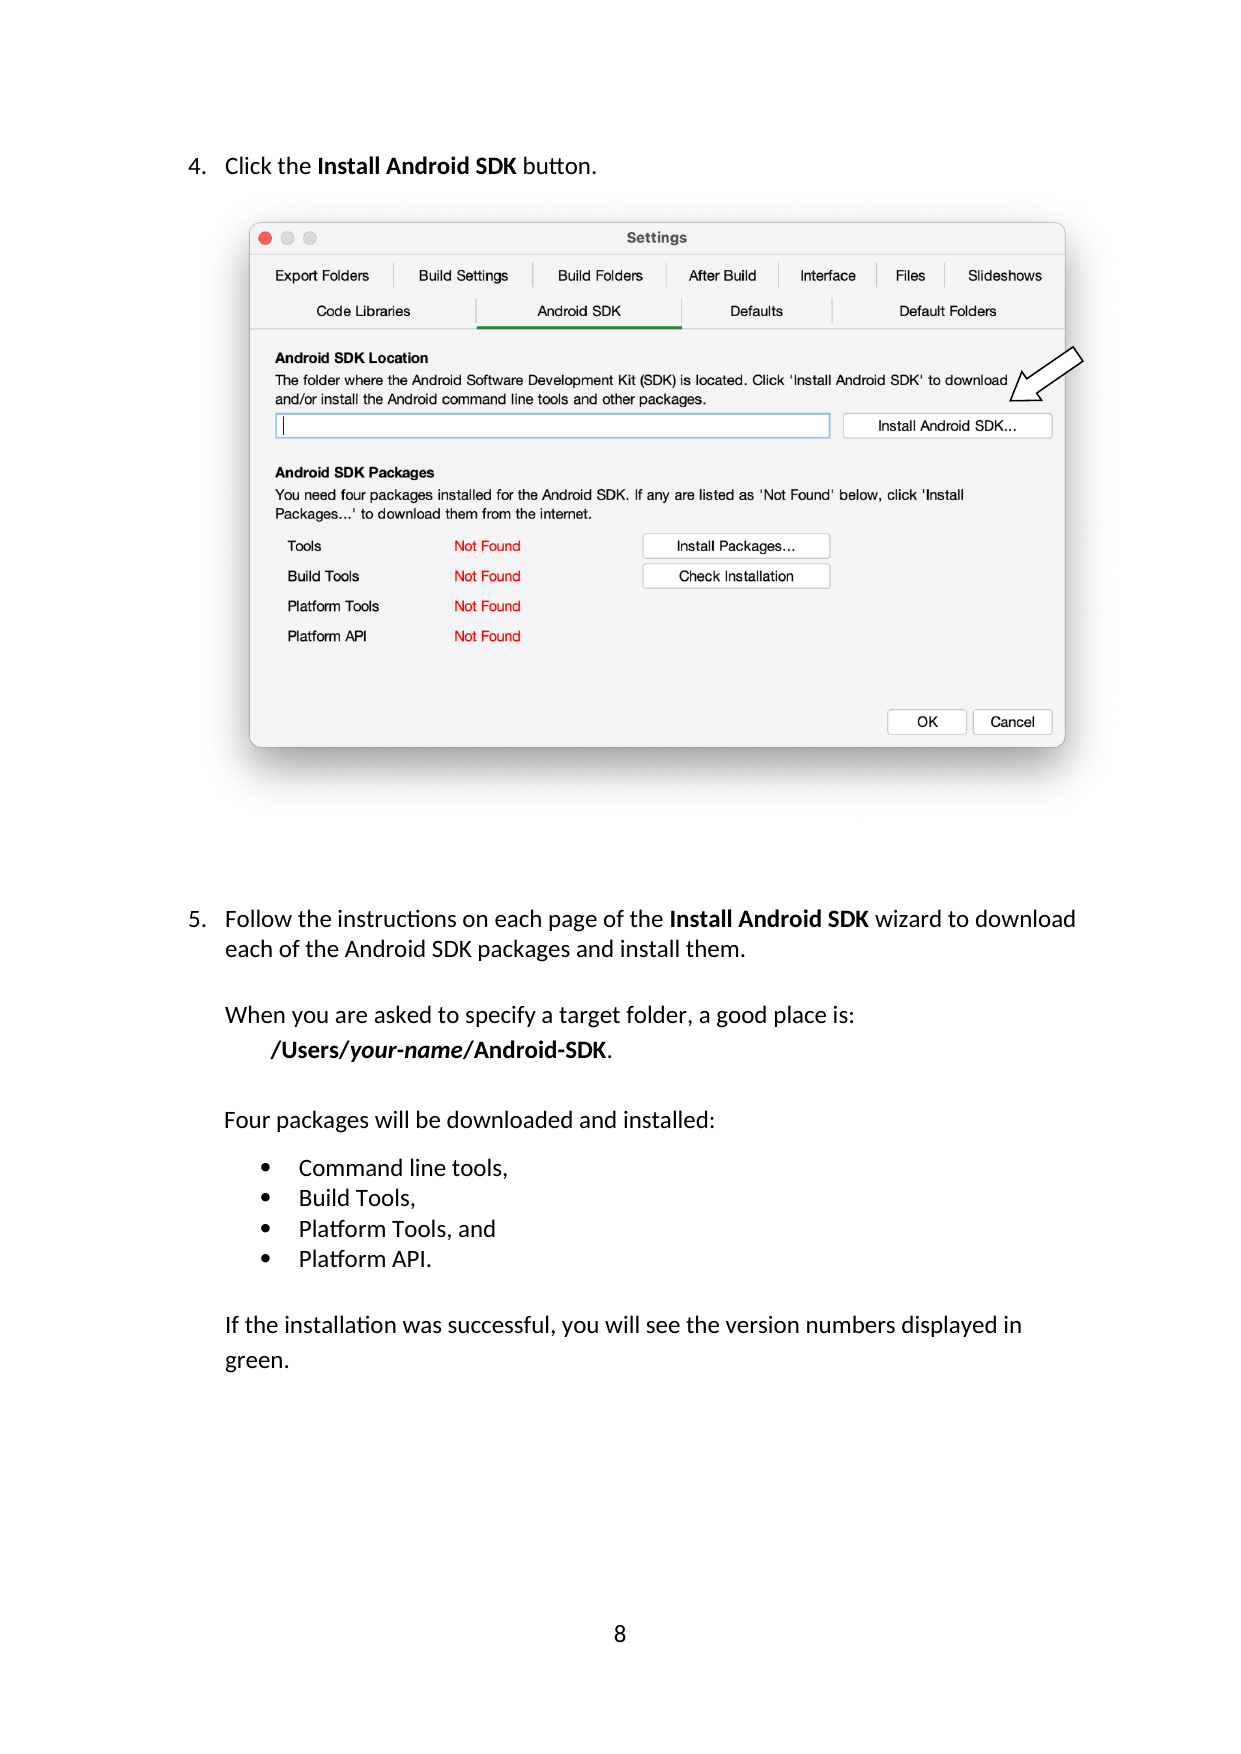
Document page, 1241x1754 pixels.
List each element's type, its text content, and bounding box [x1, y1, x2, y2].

text When you are asked to specify a target folder, a good place is: [225, 999, 1090, 1030]
text If the installation was successful, you will see the version numbers displayed in green. [225, 1309, 1090, 1374]
list Platform API. [261, 1243, 1090, 1274]
list Build Tools, [261, 1182, 1090, 1213]
list Click the Install Android SDK button. [188, 150, 1090, 180]
text /Users/your-name/Android-SDK. [225, 1034, 1090, 1065]
picture [187, 180, 1127, 829]
text Four packages will be downloaded and installed: [224, 1104, 1090, 1135]
list Follow the instructions on each page of the Install Android SDK wizard to download each of the Android SDK packages and install them. [188, 903, 1090, 964]
list Command line tools, [261, 1152, 1090, 1182]
list Platform Tools, and [261, 1213, 1090, 1243]
